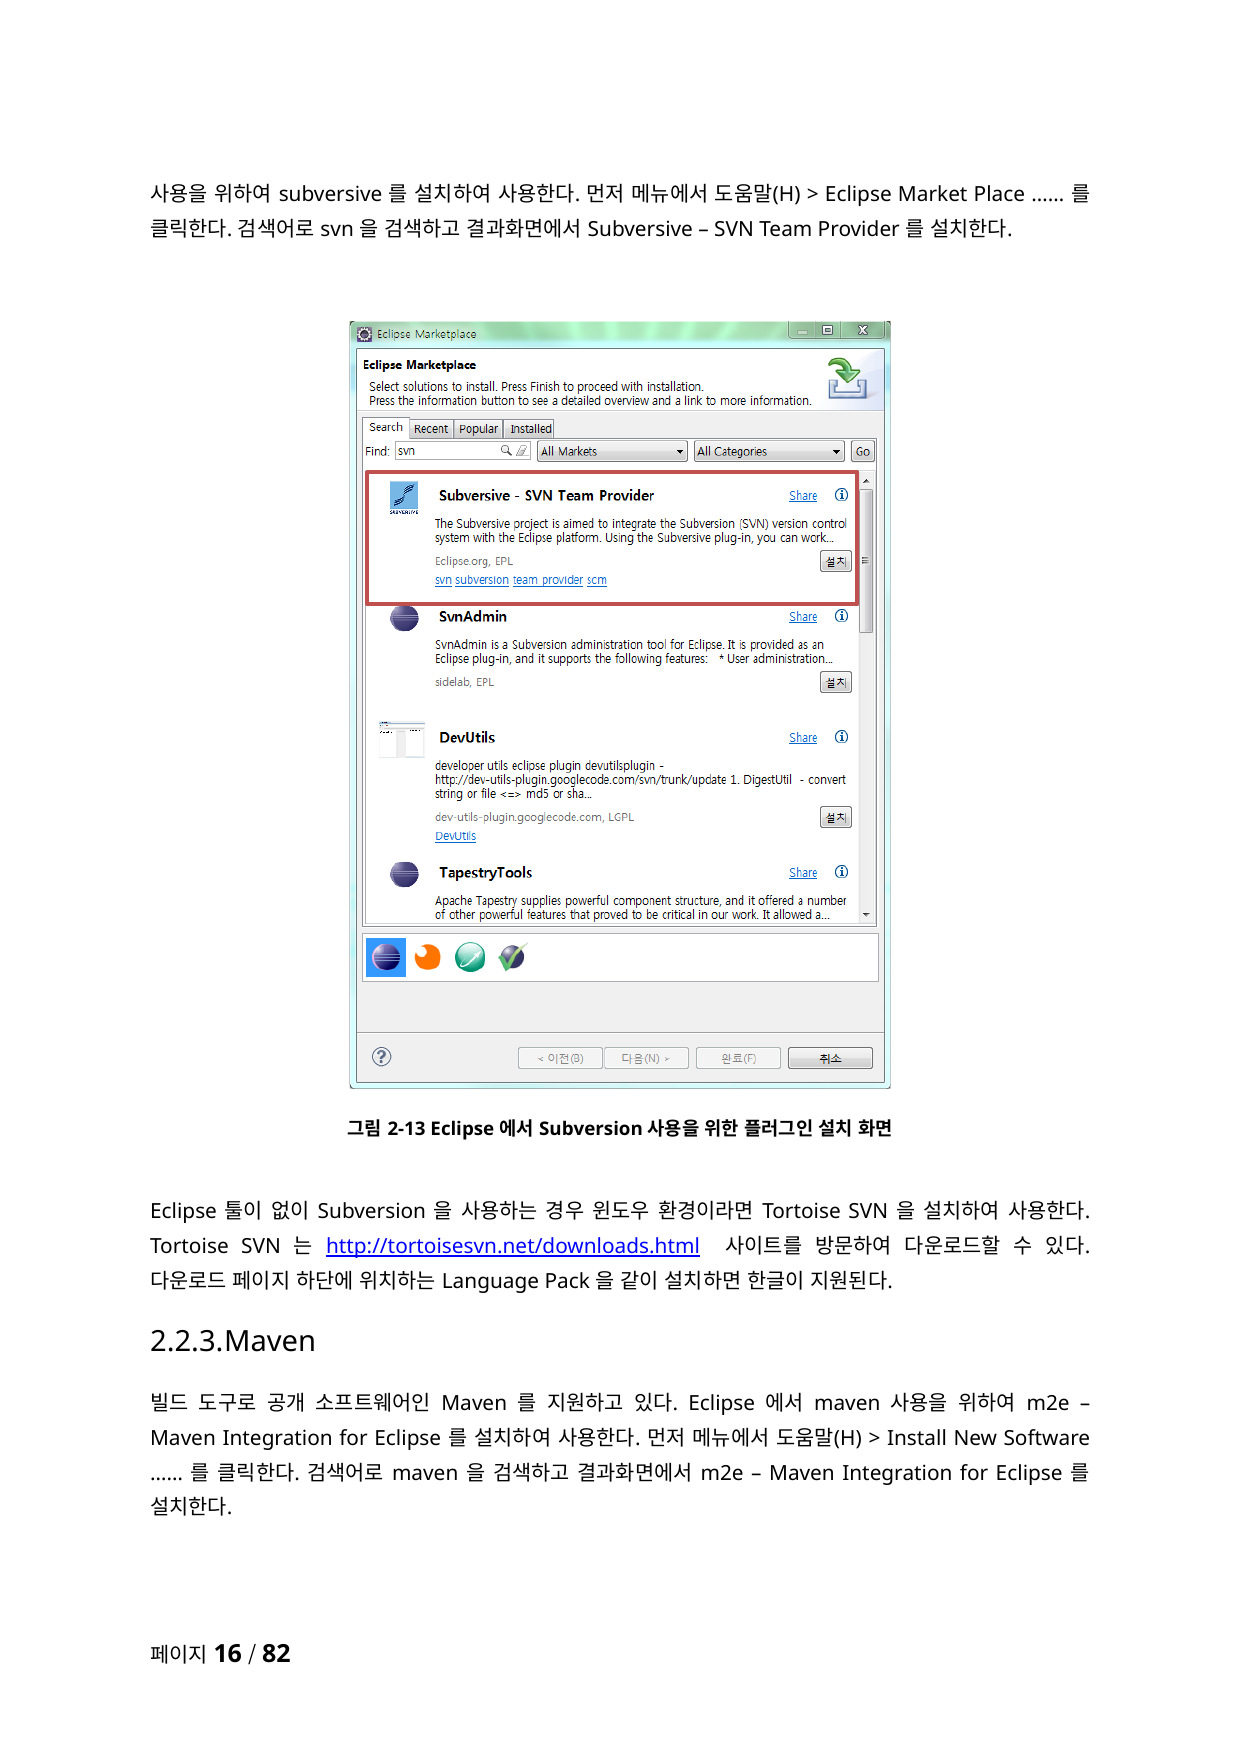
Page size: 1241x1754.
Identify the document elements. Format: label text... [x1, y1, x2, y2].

text 빌드 도구로 공개 소프트웨어인 Maven 를 지원하고 있다. Eclipse 에서 maven 사용을 위하여 m2e – Maven Integration for Eclipse 를 설치하여 사용한다. 먼저 메뉴에서 도움말(H) > Install New Software …… 를 클릭한다. 검색어로 maven 을 검색하고 결과화면에서 m2e – Maven Integration for Eclipse 를 설치한다. [150, 1386, 1090, 1521]
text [150, 177, 1090, 242]
text Eclipse 툴이 없이 Subversion 을 사용하는 경우 윈도우 환경이라면 Tortoise SVN 을 설치하여 사용한다. Tortoise SVN 는 http://tortoisesvn.net/downloads.html 사이트를 방문하여 다운로드할 수 있다. 다운로드 페이지 하단에 위치하는 Language Pack 을 같이 설치하면 한글이 지원된다. [150, 1194, 1090, 1294]
picture [349, 321, 891, 1089]
subtitle Maven [150, 1320, 1090, 1359]
